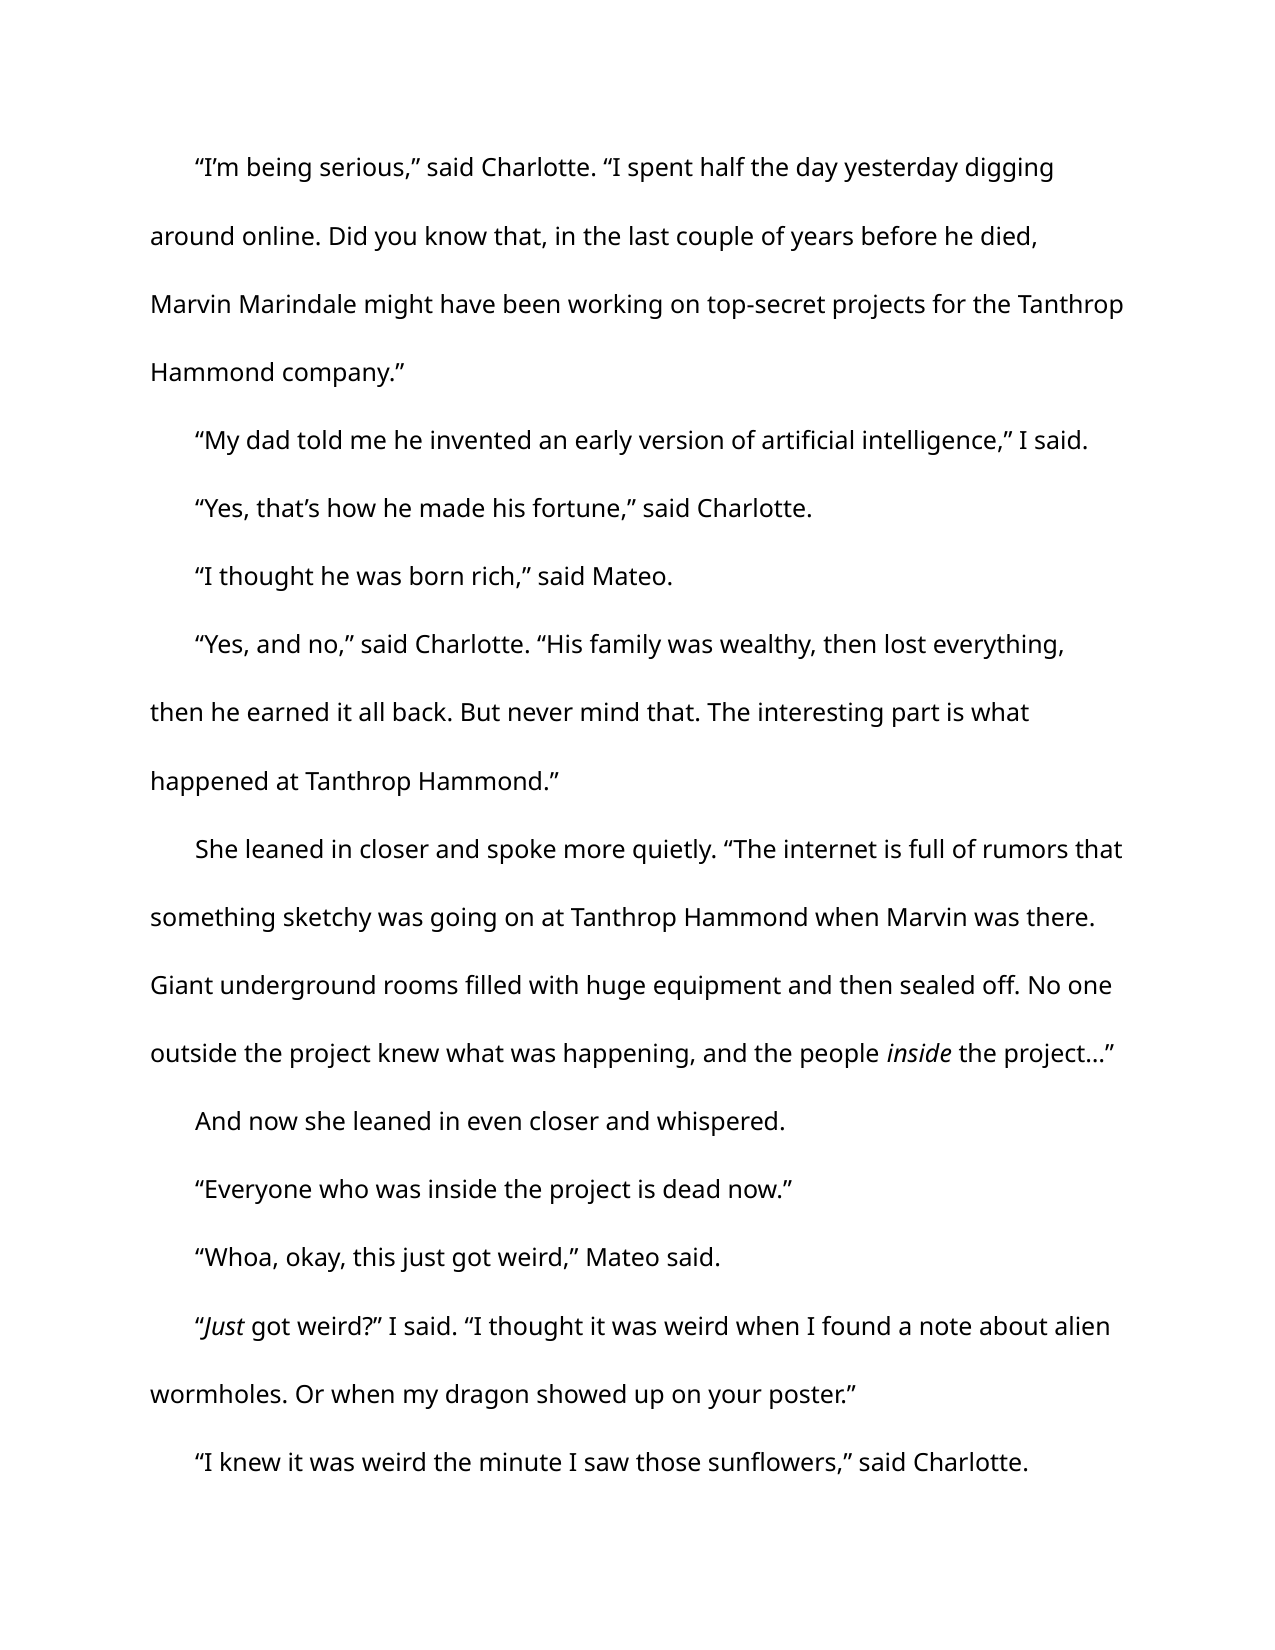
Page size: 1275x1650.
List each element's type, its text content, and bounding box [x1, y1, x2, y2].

text “I’m being serious,” said Charlotte. “I spent half the day yesterday digging around online. Did you know that, in the last couple of years before he died, Marvin Marindale might have been working on top-secret projects for the Tanthrop Hammond company.” [150, 150, 1125, 388]
text “Yes, and no,” said Charlotte. “His family was wealthy, then lost everything, then he earned it all back. But never mind that. The interesting part is what happened at Tanthrop Hammond.” [150, 627, 1125, 797]
text “Whoa, okay, this just got weird,” Mateo said. [150, 1240, 1125, 1274]
text She leaned in closer and spoke more quietly. “The internet is full of rumors that something sketchy was going on at Tanthrop Hammond when Marvin was there. Giant underground rooms filled with huge equipment and then sealed off. No one outside the project knew what was happening, and the people inside the project…” [150, 831, 1125, 1070]
text “My dad told me he invented an early version of artificial intelligence,” I said. [150, 422, 1125, 457]
text “Just got weird?” I said. “I thought it was weird when I found a note about alien wormholes. Or when my dragon showed up on your poster.” [150, 1308, 1125, 1410]
text “I thought he was born rich,” said Mateo. [150, 559, 1125, 593]
text “Yes, that’s how he made his fortune,” said Charlotte. [150, 491, 1125, 525]
text “Everyone who was inside the project is dead now.” [150, 1172, 1125, 1206]
text And now she leaned in even closer and whispered. [150, 1104, 1125, 1138]
text “I knew it was weird the minute I saw those sunflowers,” said Charlotte. [150, 1444, 1125, 1478]
